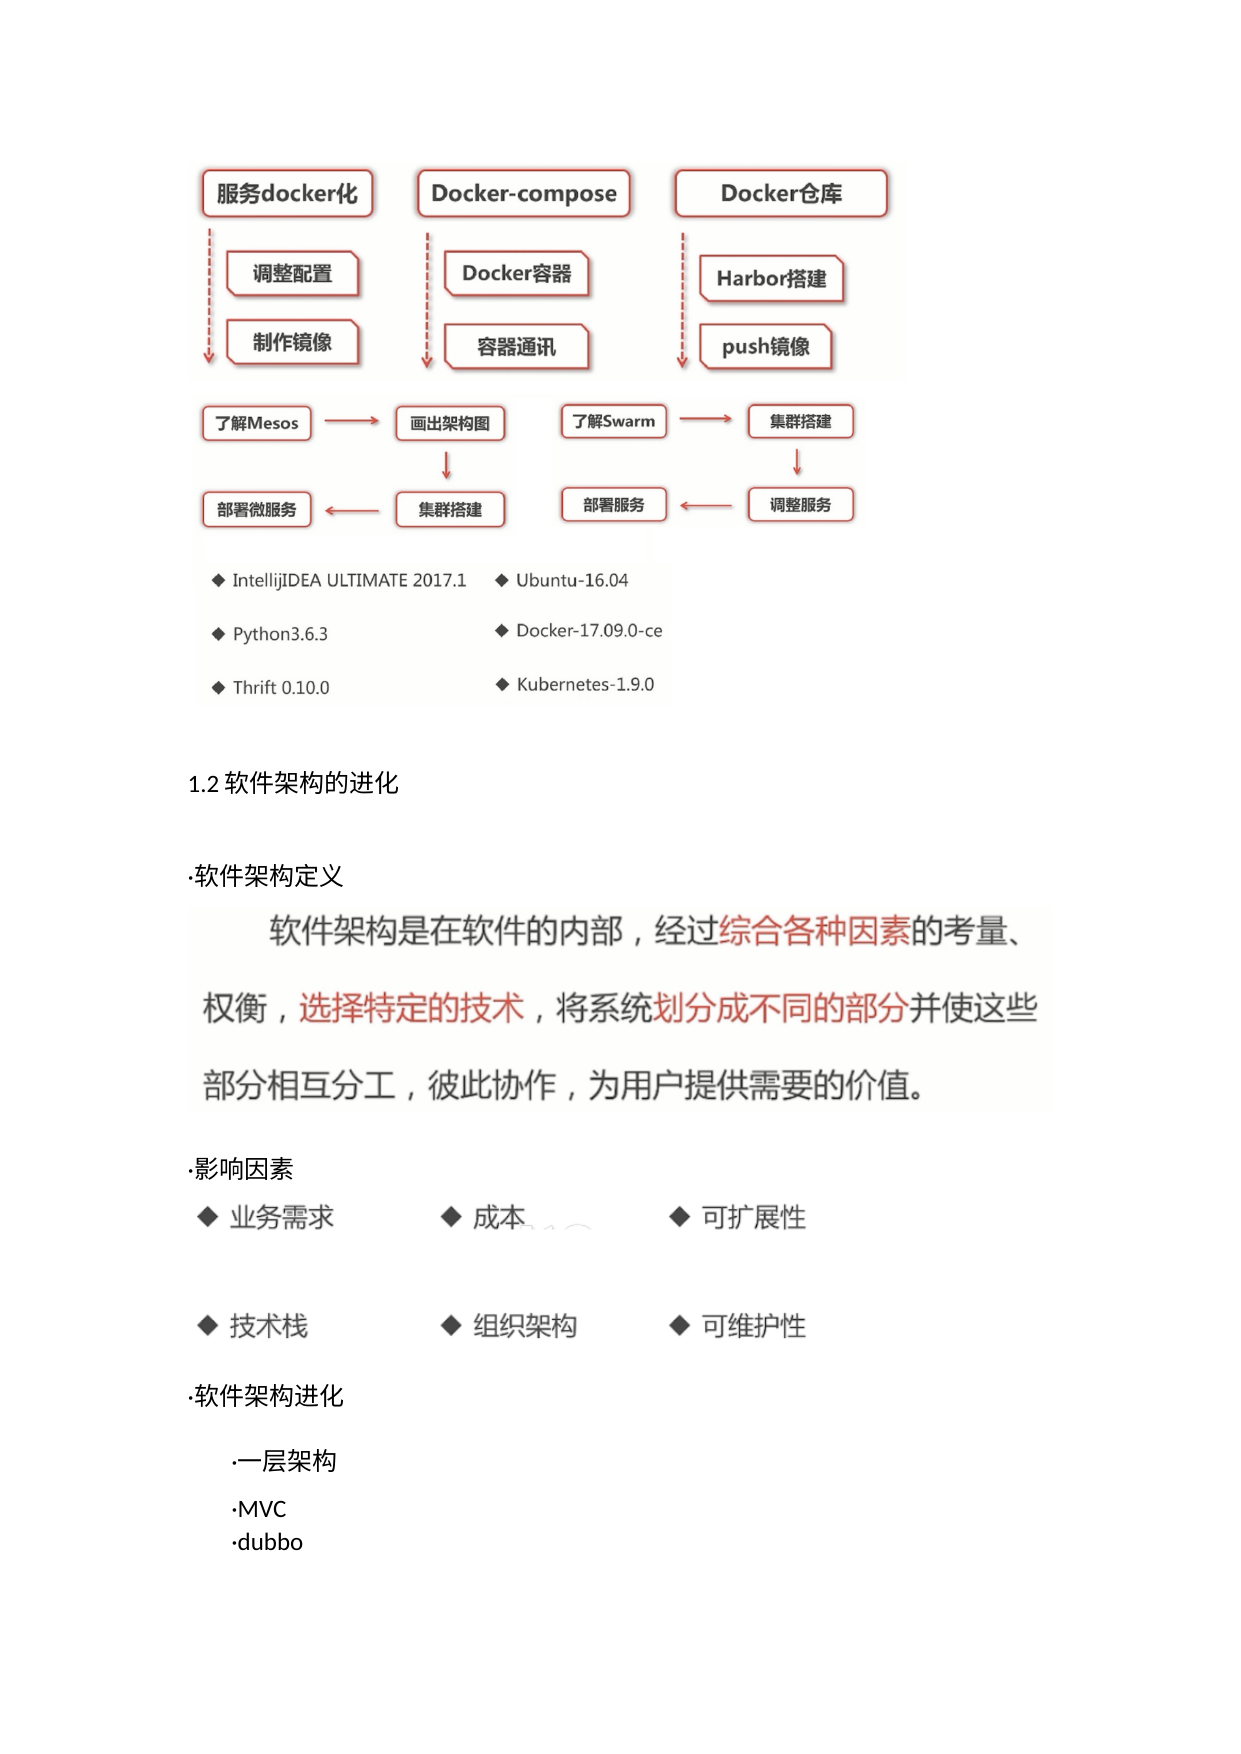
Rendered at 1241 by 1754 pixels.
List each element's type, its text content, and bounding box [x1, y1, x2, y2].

text ·软件架构定义 [187, 842, 1053, 907]
text ·一层架构 [187, 1427, 1053, 1492]
text ·MVC [187, 1492, 1053, 1525]
text ·影响因素 [187, 1135, 1053, 1200]
text ·软件架构进化 [187, 1362, 1053, 1427]
text ·dubbo [187, 1525, 1053, 1557]
picture [187, 907, 1053, 1113]
picture [187, 162, 907, 727]
picture [187, 1199, 845, 1354]
subtitle 1.2软件架构的进化 [187, 749, 1053, 814]
